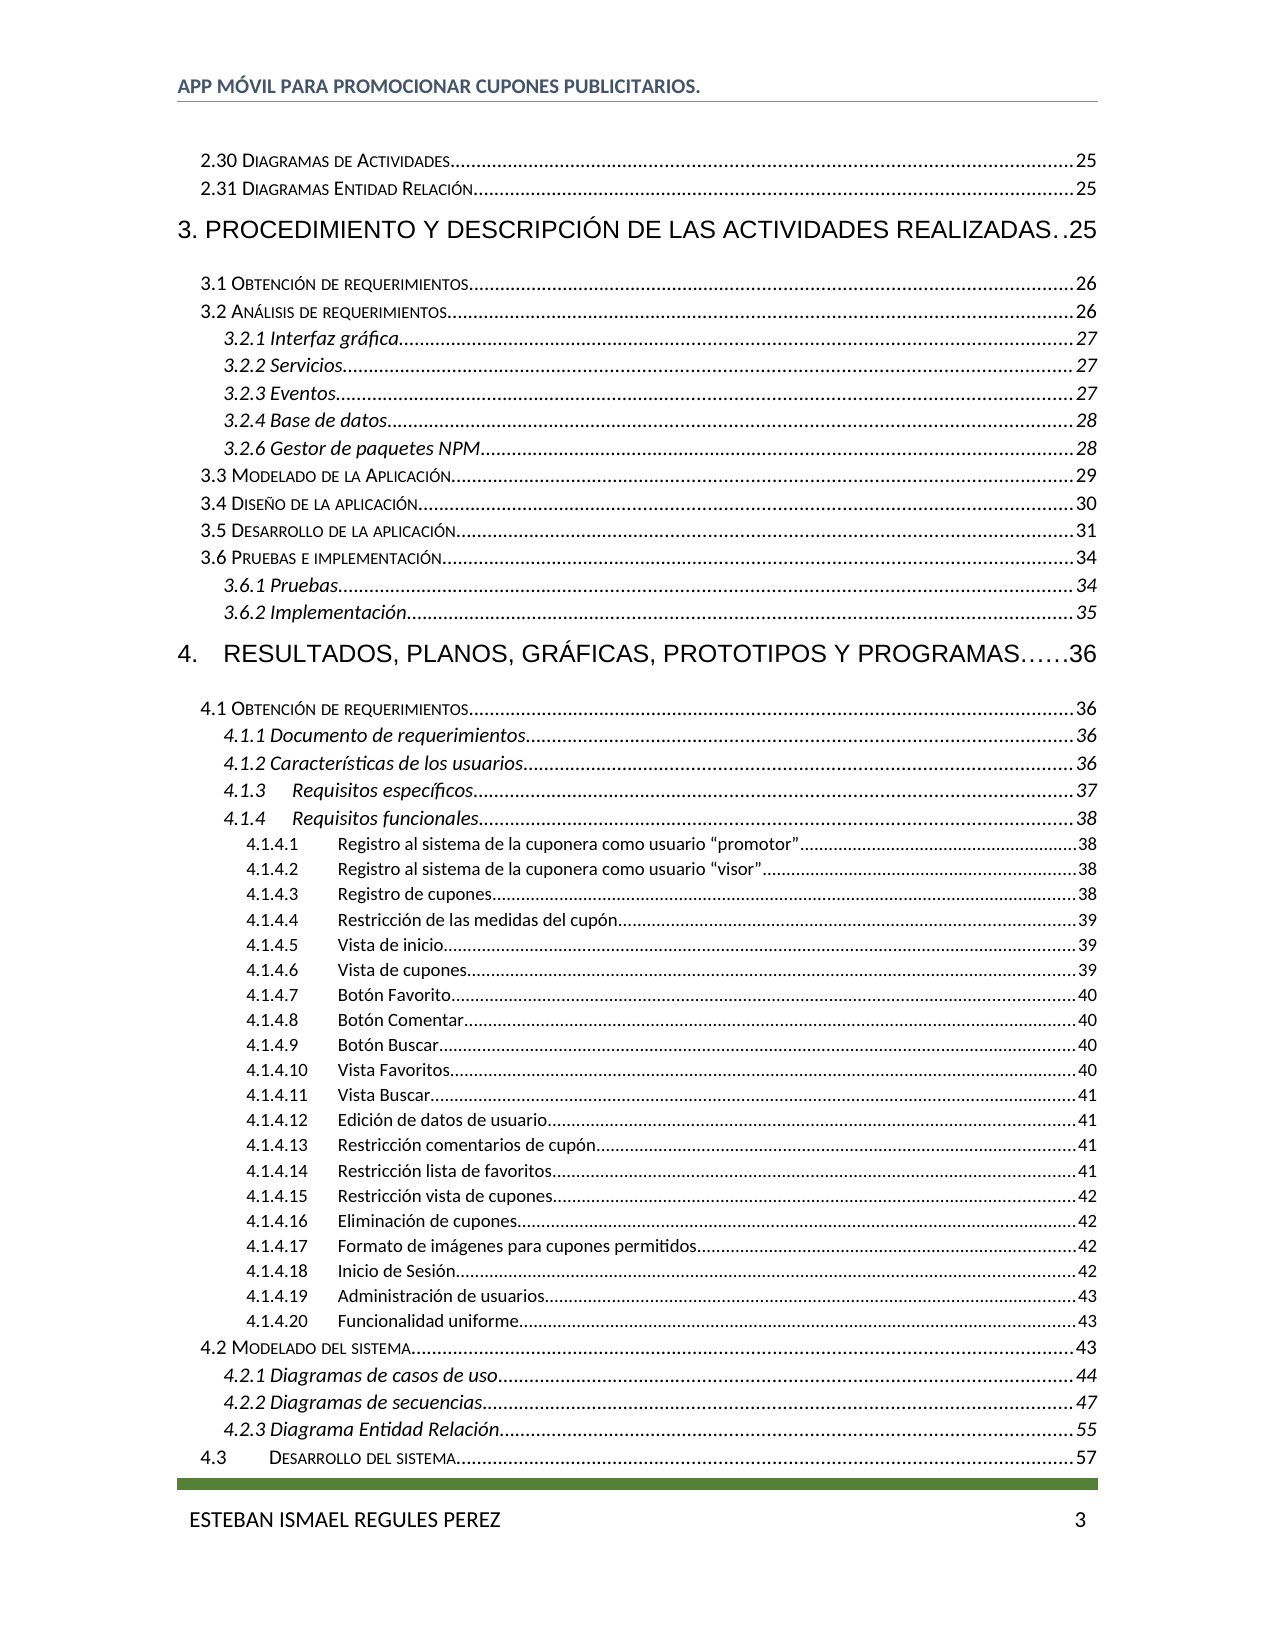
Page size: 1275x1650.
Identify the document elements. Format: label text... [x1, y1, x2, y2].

text 4.2.3 Diagrama Entidad Relación 55 [223, 1417, 1098, 1442]
text 3.1 Obtención de requerimientos 26 [200, 271, 1098, 296]
text 4.1.4.20 Funcionalidad uniforme 43 [246, 1309, 1098, 1332]
text 4.1.4.9 Botón Buscar 40 [246, 1033, 1098, 1056]
text 4.1.4.1 Registro al sistema de la cuponera como usuario “promotor” 38 [246, 832, 1098, 855]
text 4.1.4.16 Eliminación de cupones 42 [246, 1209, 1098, 1232]
text 4.1.4.12 Edición de datos de usuario 41 [246, 1108, 1098, 1131]
text 4.1.4.19 Administración de usuarios 43 [246, 1284, 1098, 1307]
text 4.1.4.8 Botón Comentar 40 [246, 1008, 1098, 1031]
text 4.2 Modelado del sistema 43 [200, 1334, 1098, 1360]
text 4.1.4.13 Restricción comentarios de cupón 41 [246, 1134, 1098, 1157]
text 4.1.4.4 Restricción de las medidas del cupón 39 [246, 908, 1098, 931]
text 4.1.4.6 Vista de cupones 39 [246, 958, 1098, 981]
text 4.1.4.7 Botón Favorito 40 [246, 983, 1098, 1006]
text 4.1.4.3 Registro de cupones 38 [246, 883, 1098, 906]
text 4.1.4.17 Formato de imágenes para cupones permitidos 42 [246, 1234, 1098, 1257]
text 4.1.4.2 Registro al sistema de la cuponera como usuario “visor” 38 [246, 857, 1098, 880]
text 4.2.1 Diagramas de casos de uso 44 [223, 1362, 1098, 1387]
text 3.3 Modelado de la Aplicación 29 [200, 462, 1098, 488]
text 4.1.4.14 Restricción lista de favoritos 41 [246, 1159, 1098, 1182]
text 4.2.2 Diagramas de secuencias 47 [223, 1389, 1098, 1415]
text 4.1.4.5 Vista de inicio 39 [246, 933, 1098, 956]
text 3.2.3 Eventos 27 [223, 380, 1098, 406]
text 4.1.4.11 Vista Buscar 41 [246, 1083, 1098, 1106]
text 3.2.4 Base de datos 28 [223, 407, 1098, 433]
text 4.1.4.15 Restricción vista de cupones 42 [246, 1184, 1098, 1207]
text 3.6.1 Pruebas 34 [223, 572, 1098, 597]
text 4.1.4.10 Vista Favoritos 40 [246, 1058, 1098, 1081]
text 3.5 Desarrollo de la aplicación 31 [200, 517, 1098, 542]
text 4.3 Desarrollo del sistema 57 [200, 1444, 1098, 1469]
text 3.2.1 Interfaz gráfica 27 [223, 325, 1098, 351]
text 4.1.3 Requisitos específicos 37 [223, 777, 1098, 803]
text 3. Procedimiento y descripción de las actividades realizadas 25 [177, 215, 1098, 244]
text 3.4 Diseño de la aplicación 30 [200, 490, 1098, 515]
text 3.6.2 Implementación 35 [223, 599, 1098, 625]
text 3.6 Pruebas e implementación 34 [200, 544, 1098, 570]
text 3.2 Análisis de requerimientos 26 [200, 298, 1098, 323]
text 3.2.2 Servicios 27 [223, 353, 1098, 378]
text 4.1.2 Características de los usuarios 36 [223, 750, 1098, 775]
text 4.1.4.18 Inicio de Sesión 42 [246, 1259, 1098, 1282]
text 2.31 Diagramas Entidad Relación 25 [200, 175, 1098, 200]
text 4.1.4 Requisitos funcionales 38 [223, 805, 1098, 830]
text 3.2.6 Gestor de paquetes NPM 28 [223, 435, 1098, 460]
text 4.1.1 Documento de requerimientos 36 [223, 722, 1098, 748]
text 2.30 Diagramas de Actividades 25 [200, 148, 1098, 173]
text 4. Resultados, planos, gráficas, prototipos y programas 36 [177, 639, 1098, 668]
text 4.1 Obtención de requerimientos 36 [200, 695, 1098, 720]
